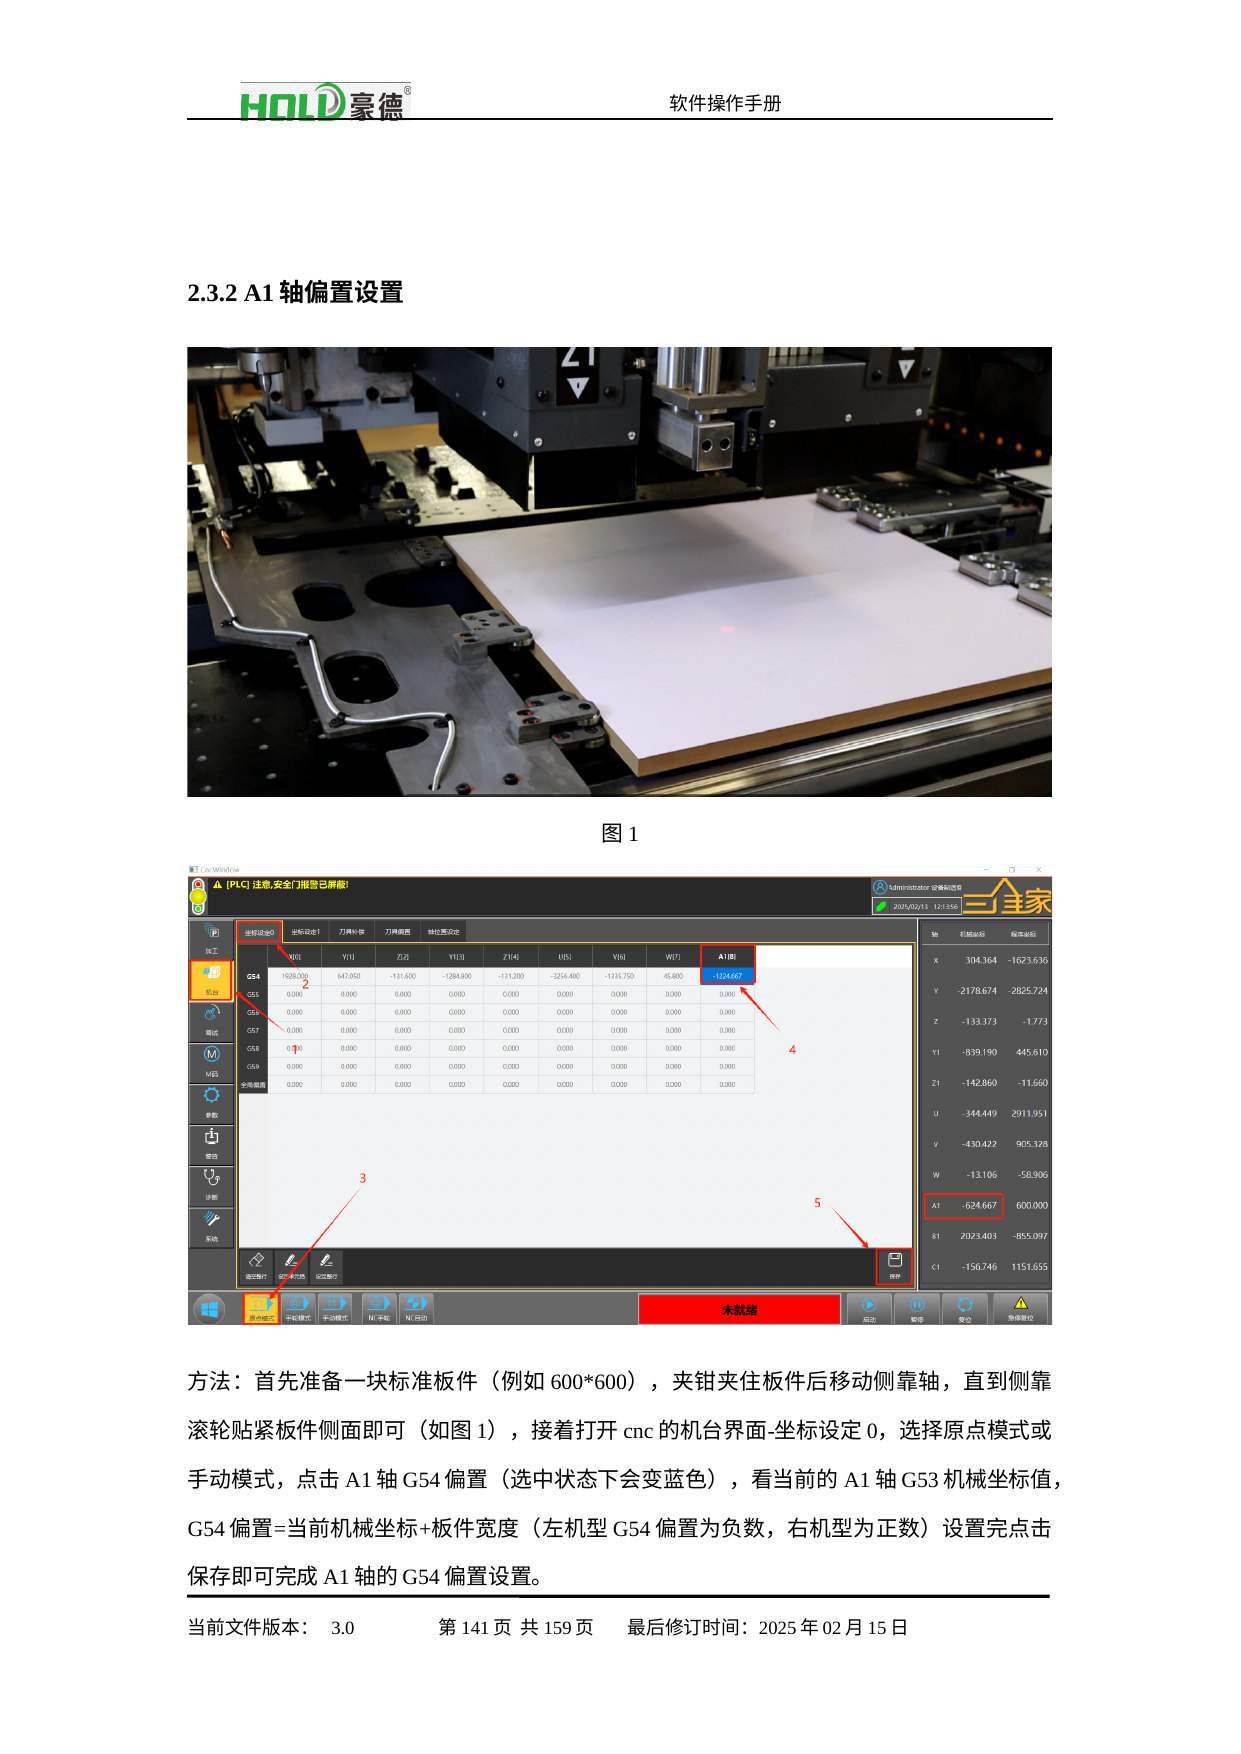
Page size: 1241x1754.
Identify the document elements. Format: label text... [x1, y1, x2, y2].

picture [187, 347, 1052, 797]
text 方法：首先准备一块标准板件（例如600*600），夹钳夹住板件后移动侧靠轴，直到侧靠滚轮贴紧板件侧面即可（如图1），接着打开cnc的机台界面-坐标设定0，选择原点模式或手动模式，点击A1轴G54偏置（选中状态下会变蓝色），看当前的A1轴G53机械坐标值，G54偏置=当前机械坐标+板件宽度（左机型G54偏置为负数，右机型为正数）设置完点击保存即可完成A1轴的G54偏置设置。 [187, 1364, 1053, 1591]
picture [188, 863, 1053, 1325]
picture [240, 82, 411, 118]
subtitle A1轴偏置设置 [187, 258, 1053, 323]
text 图1 [187, 815, 1053, 848]
